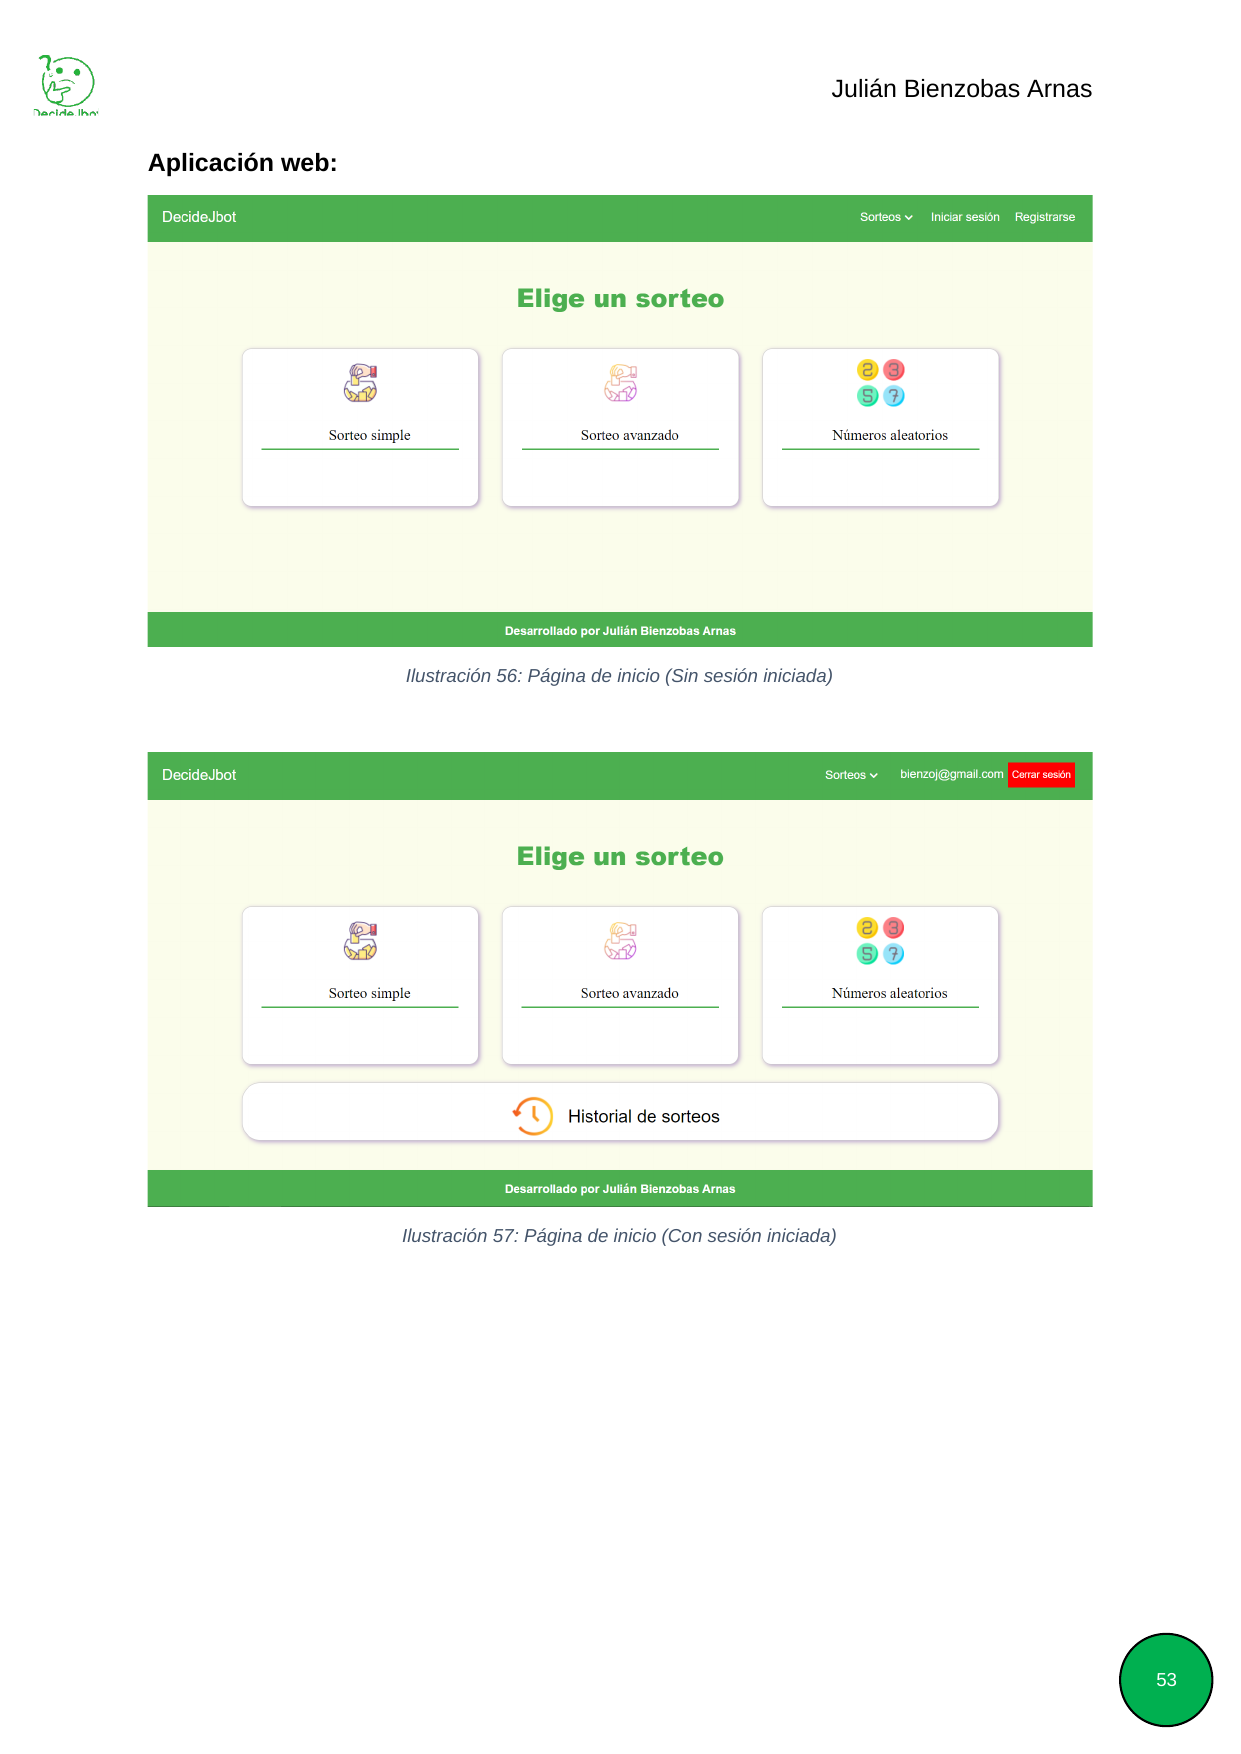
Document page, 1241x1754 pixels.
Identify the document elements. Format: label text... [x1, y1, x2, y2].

picture [147, 752, 1093, 1207]
text Aplicación web: [148, 148, 1092, 176]
picture [32, 55, 99, 114]
picture [147, 195, 1093, 647]
text Ilustración 56: Página de inicio (Sin sesión iniciada) [148, 665, 1092, 687]
text Ilustración 57: Página de inicio (Con sesión iniciada) [148, 1225, 1092, 1247]
